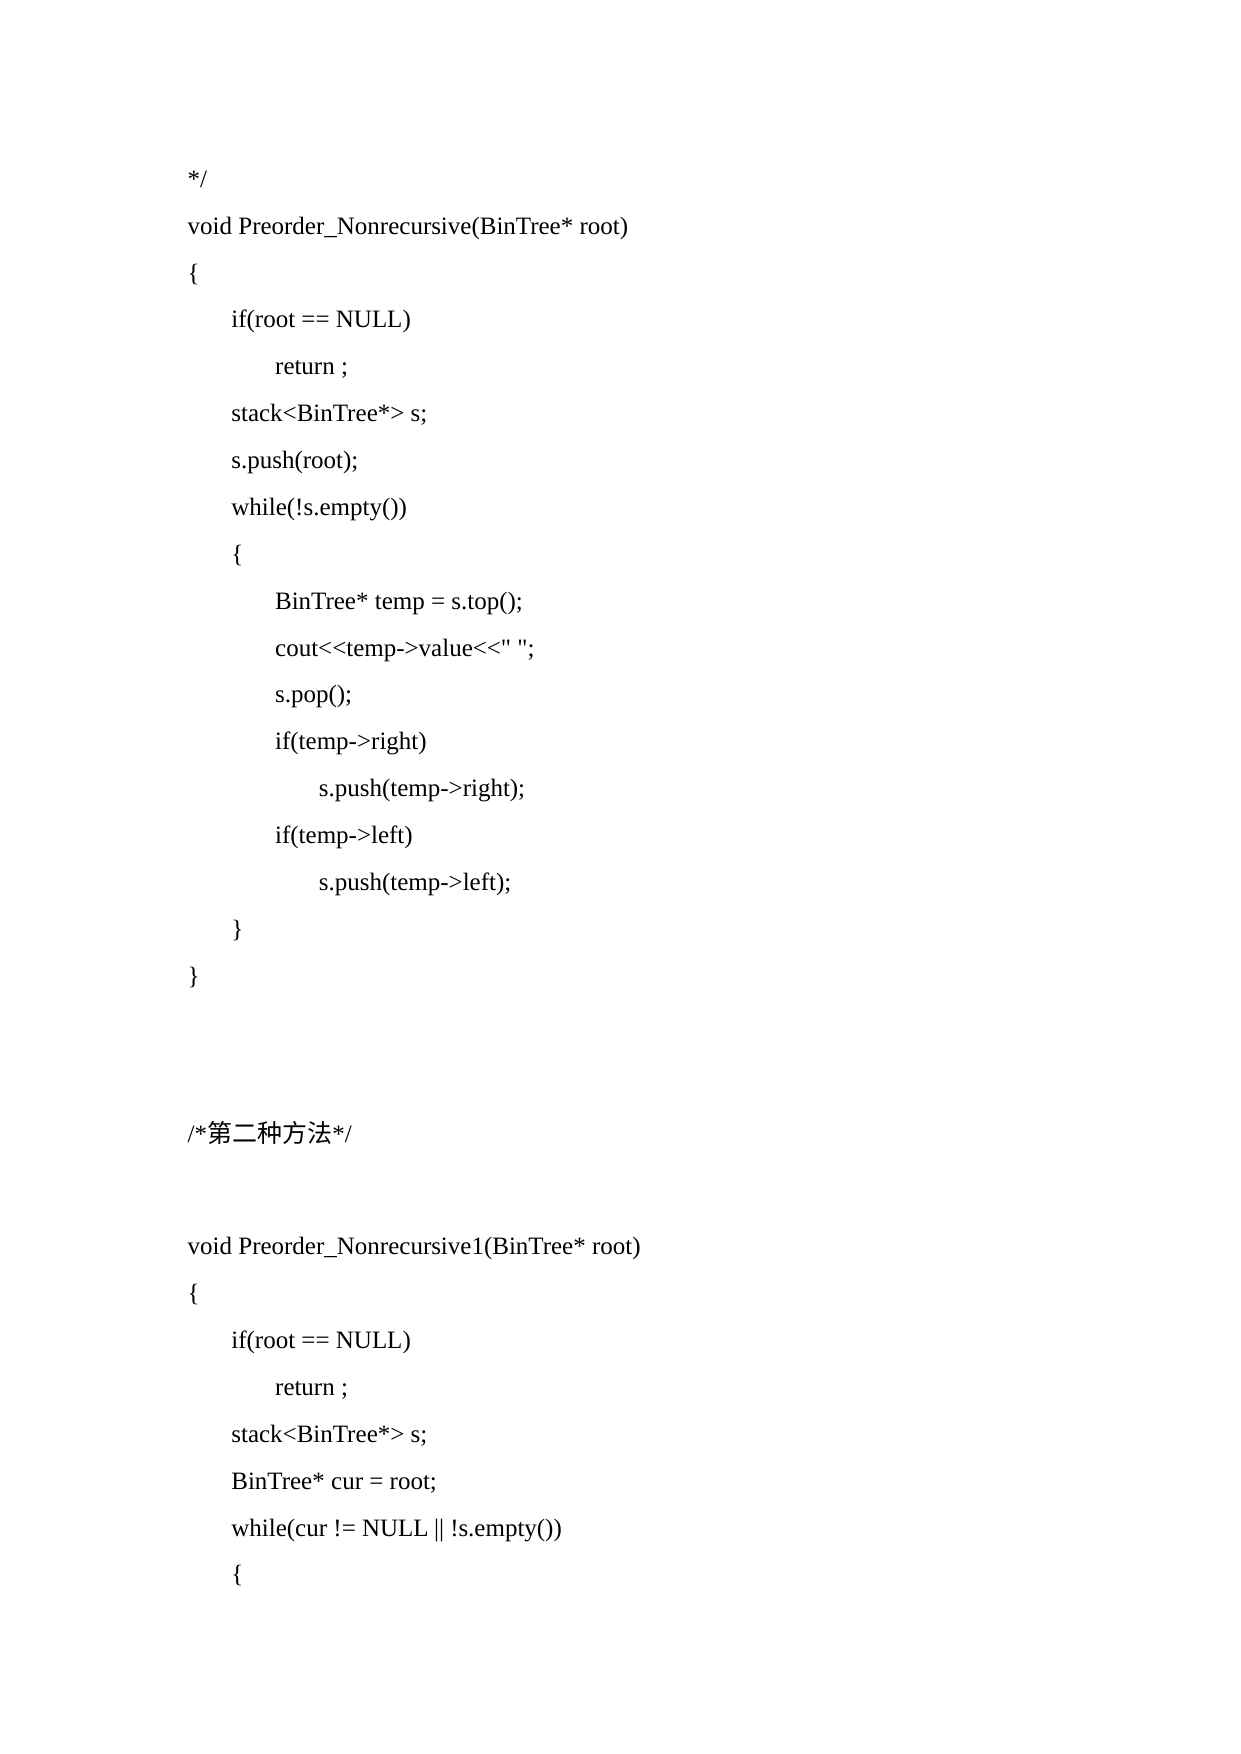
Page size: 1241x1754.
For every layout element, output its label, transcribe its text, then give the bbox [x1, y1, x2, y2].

text s.push(temp->left); [187, 865, 1053, 898]
text stack<BinTree*> s; [187, 396, 1053, 429]
text void Preorder_Nonrecursive1(BinTree* root) [187, 1229, 1053, 1262]
text */ [187, 162, 1053, 194]
text return ; [187, 1370, 1053, 1403]
text { [187, 1276, 1053, 1309]
text { [187, 537, 1053, 569]
text } [187, 959, 1053, 991]
text while(cur != NULL || !s.empty()) [187, 1511, 1053, 1543]
text if(temp->right) [187, 724, 1053, 757]
text s.push(temp->right); [187, 771, 1053, 804]
text while(!s.empty()) [187, 490, 1053, 523]
text cout<<temp->value<<" "; [187, 631, 1053, 663]
text s.push(root); [187, 443, 1053, 476]
text BinTree* cur = root; [187, 1464, 1053, 1496]
text if(root == NULL) [187, 1323, 1053, 1356]
text if(root == NULL) [187, 303, 1053, 335]
text if(temp->left) [187, 818, 1053, 851]
text void Preorder_Nonrecursive(BinTree* root) [187, 209, 1053, 241]
text s.pop(); [187, 678, 1053, 710]
text /*第二种方法*/ [187, 1099, 1053, 1164]
text } [187, 912, 1053, 944]
text { [187, 256, 1053, 288]
text return ; [187, 349, 1053, 382]
text BinTree* temp = s.top(); [187, 584, 1053, 616]
text { [187, 1558, 1053, 1590]
text stack<BinTree*> s; [187, 1417, 1053, 1449]
